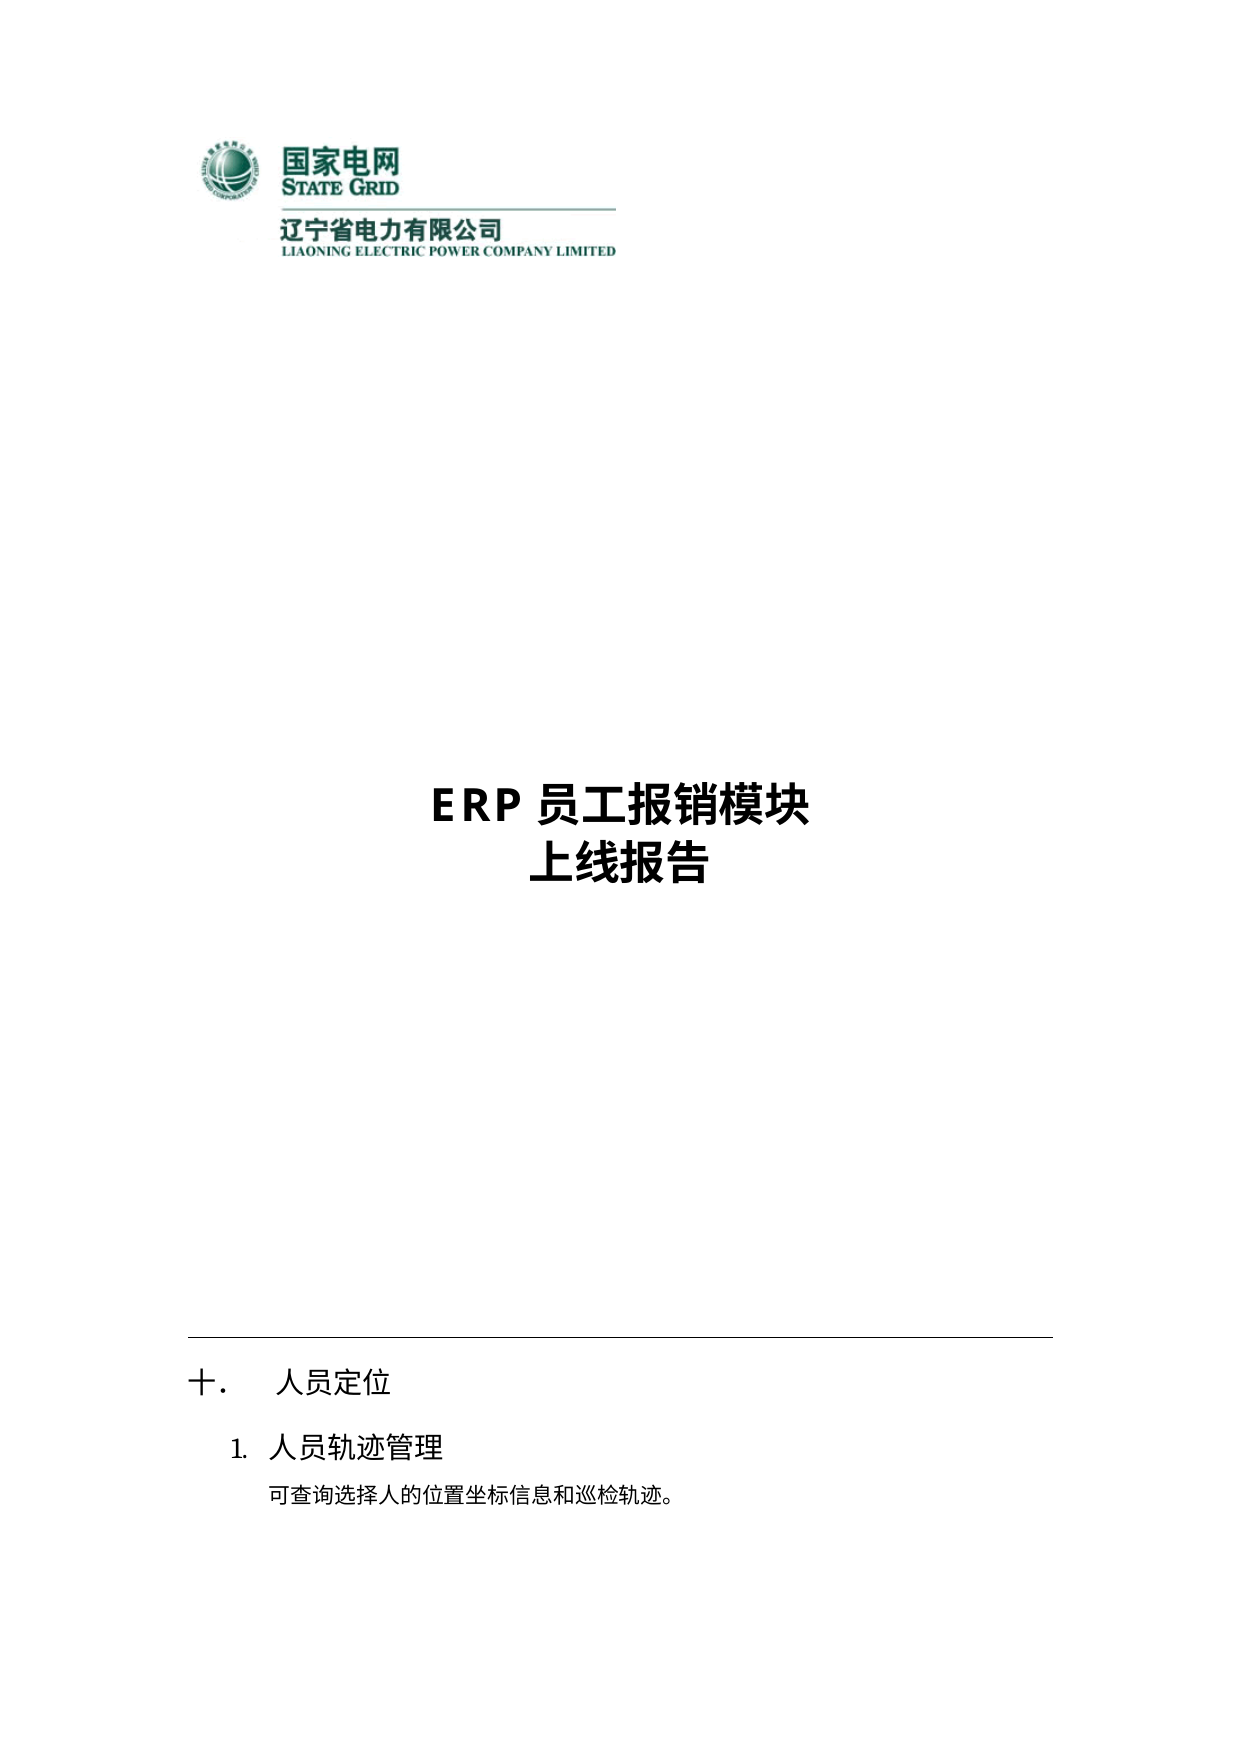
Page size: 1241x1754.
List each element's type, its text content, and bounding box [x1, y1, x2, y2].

list 人员定位 [187, 1348, 1053, 1413]
list 可查询选择人的位置坐标信息和巡检轨迹。 [269, 1478, 1053, 1511]
list 人员轨迹管理 [231, 1413, 1053, 1478]
